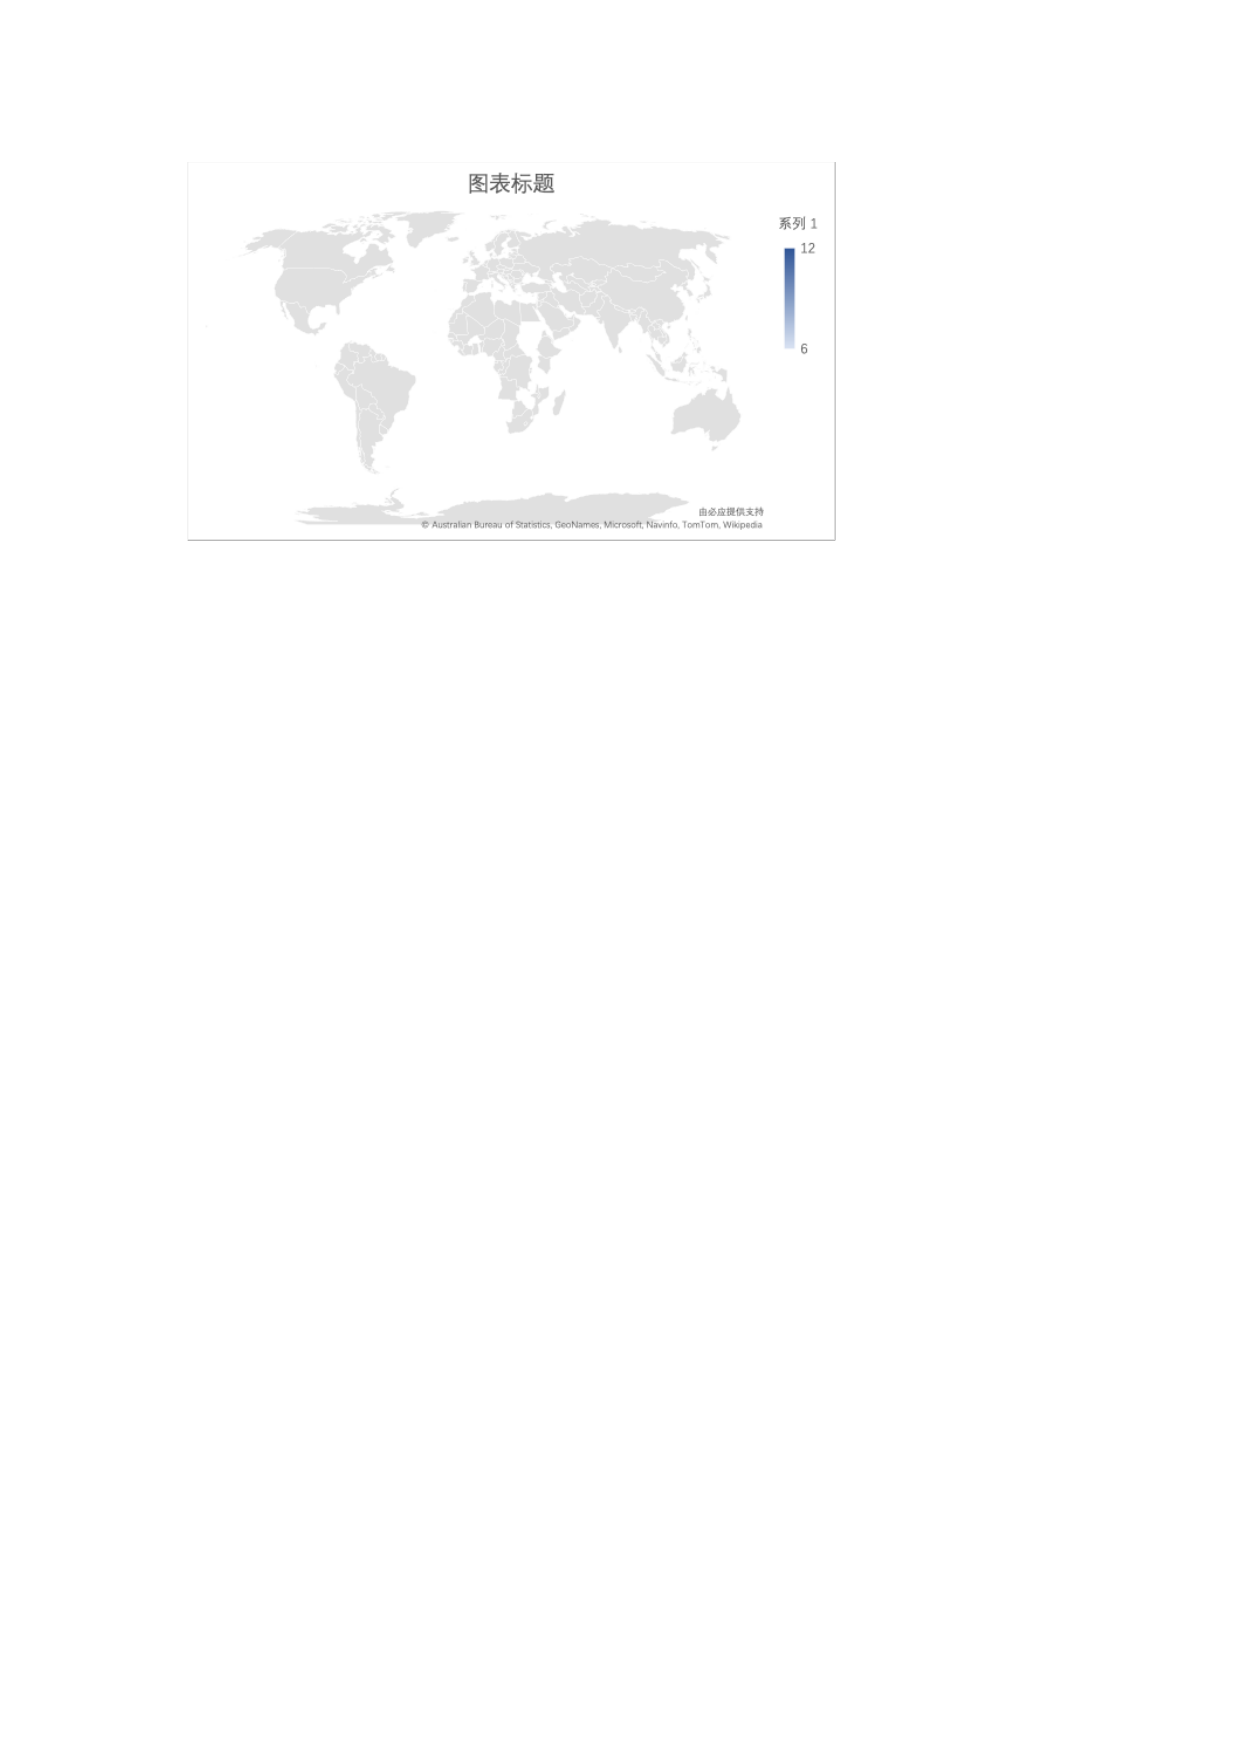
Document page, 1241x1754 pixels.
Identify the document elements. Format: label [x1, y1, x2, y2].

picture [187, 162, 1053, 667]
